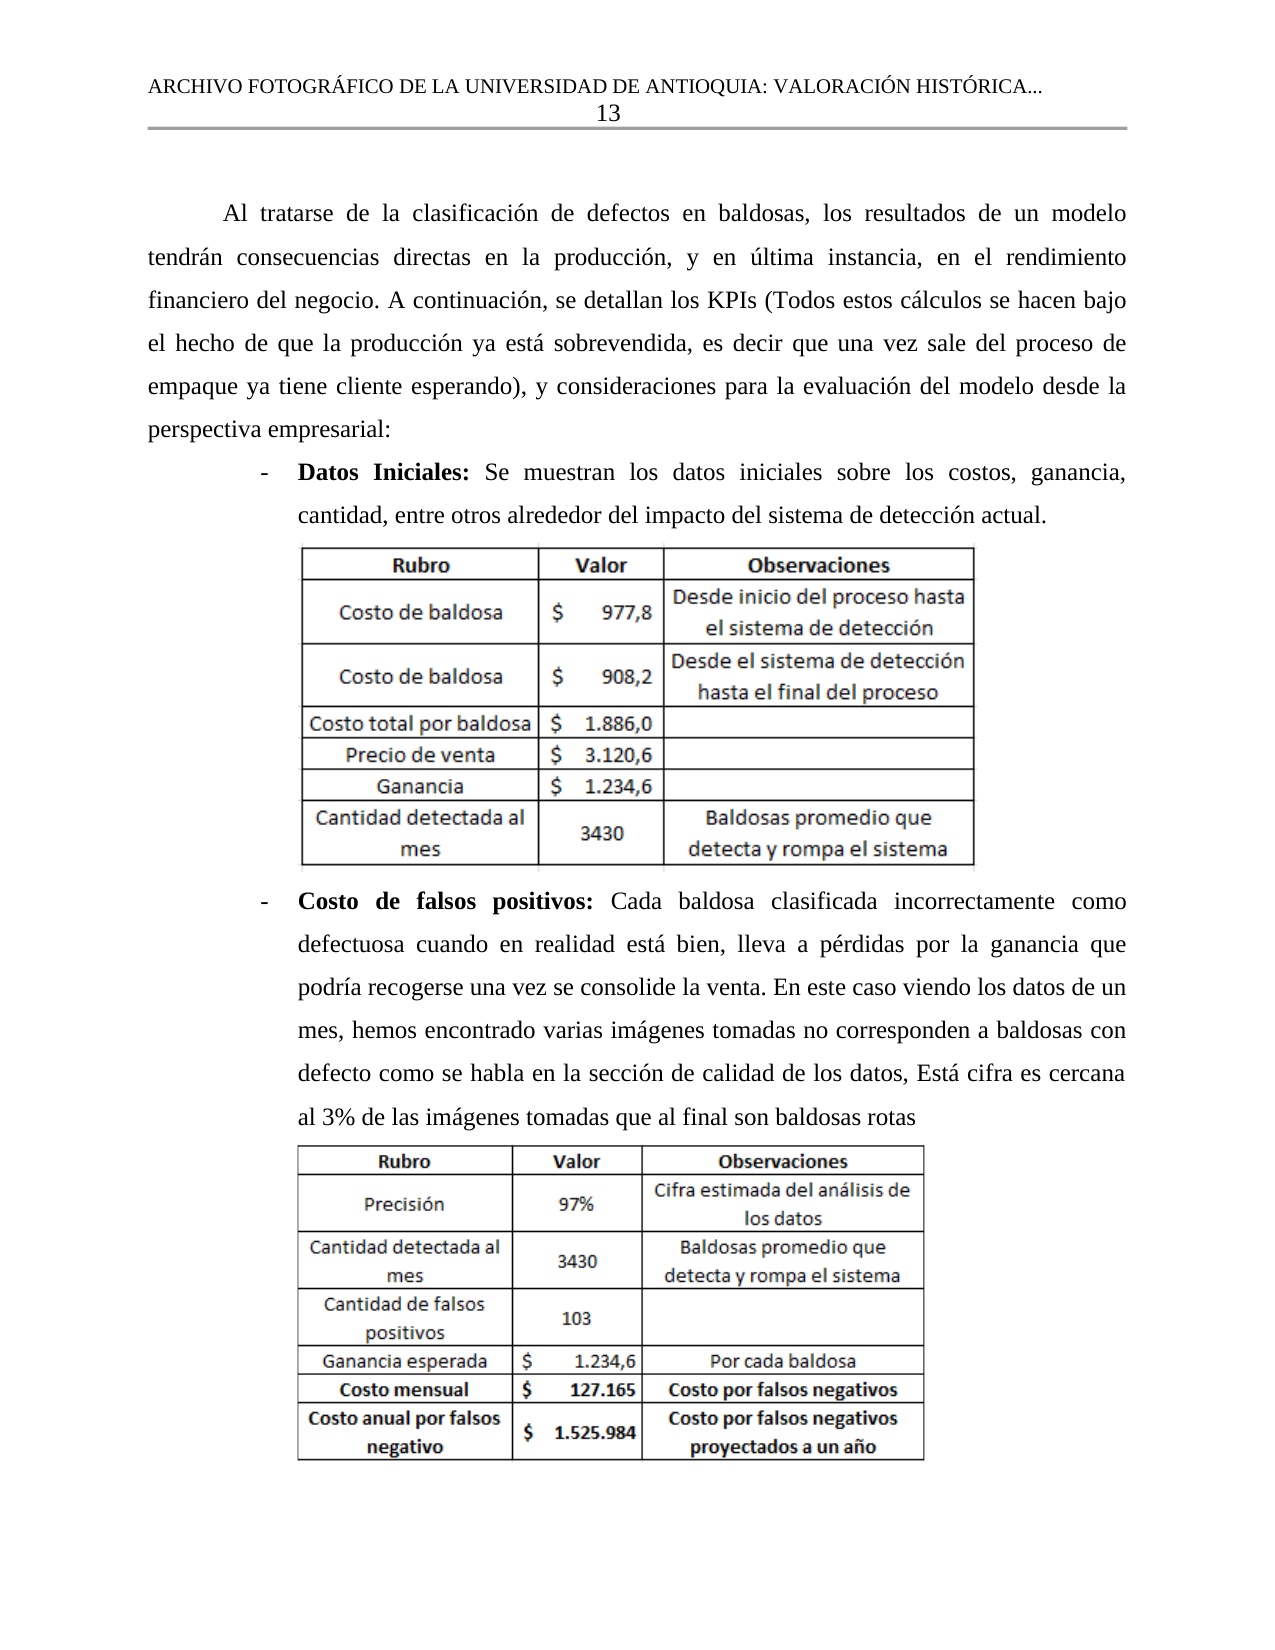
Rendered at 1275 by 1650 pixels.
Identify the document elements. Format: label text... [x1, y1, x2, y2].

text Al tratarse de la clasificación de defectos en baldosas, los resultados de un modelo tendrán consecuencias directas en la producción, y en última instancia, en el rendimiento financiero del negocio. A continuación, se detallan los KPIs (Todos estos cálculos se hacen bajo el hecho de que la producción ya está sobrevendida, es decir que una vez sale del proceso de empaque ya tiene cliente esperando), y consideraciones para la evaluación del modelo desde la perspectiva empresarial: [148, 198, 1127, 443]
list Costo de falsos positivos: Cada baldosa clasificada incorrectamente como defectuosa cuando en realidad está bien, lleva a pérdidas por la ganancia que podría recogerse una vez se consolide la venta. En este caso viendo los datos de un mes, hemos encontrado varias imágenes tomadas no corresponden a baldosas con defecto como se habla en la sección de calidad de los datos, Está cifra es cercana al 3% de las imágenes tomadas que al final son baldosas rotas [260, 886, 1127, 1130]
list Datos Iniciales: Se muestran los datos iniciales sobre los costos, ganancia, cantidad, entre otros alrededor del impacto del sistema de detección actual. [260, 457, 1127, 529]
picture [297, 543, 978, 872]
picture [297, 1144, 925, 1462]
